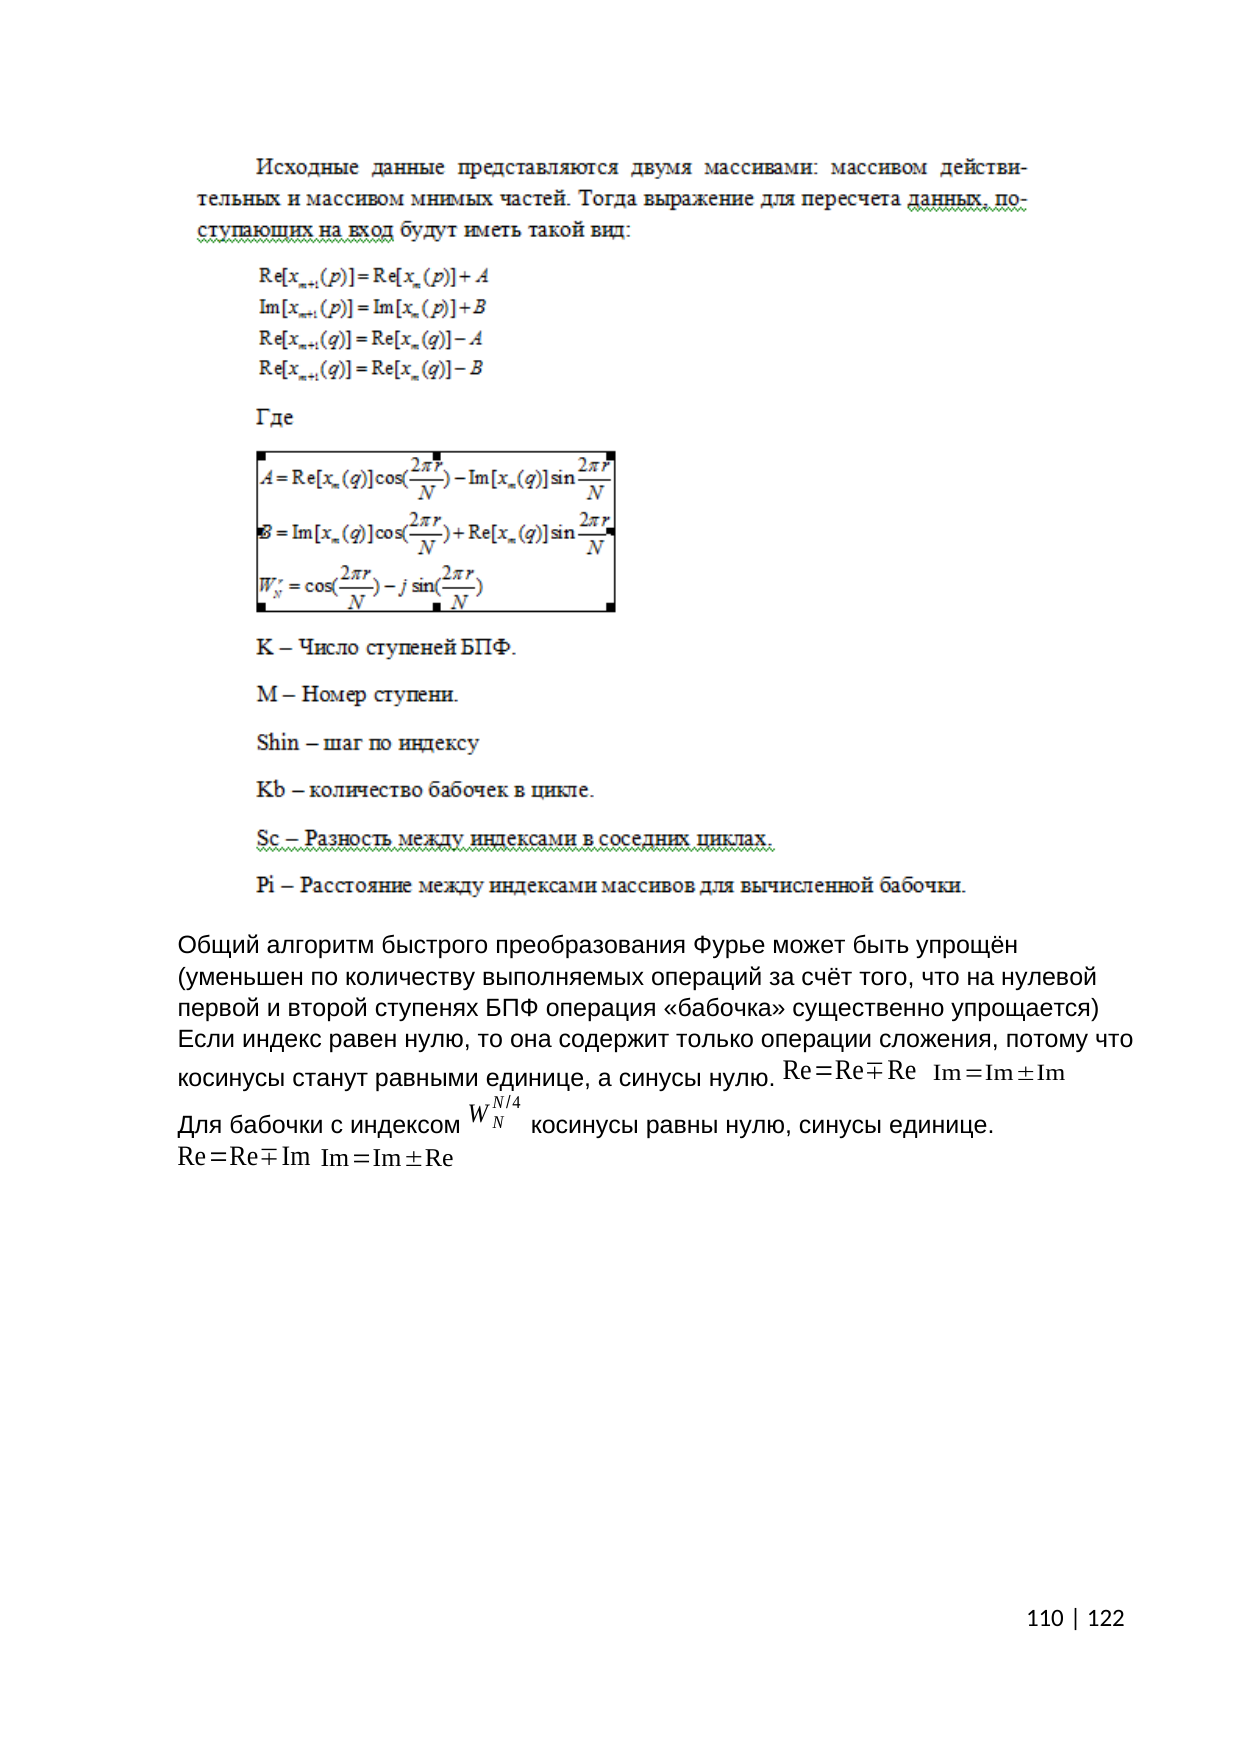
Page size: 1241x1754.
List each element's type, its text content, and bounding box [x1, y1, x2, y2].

picture [177, 118, 1050, 902]
text Общий алгоритм быстрого преобразования Фурье может быть упрощён (уменьшен по количеству выполняемых операций за счёт того, что на нулевой первой и второй ступенях БПФ операция «бабочка» существенно упрощается) Если индекс равен нулю, то она содержит только операции сложения, потому что косинусы станут равными единице, а синусы нулю. [177, 930, 1152, 1091]
text Для бабочки с индексом косинусы равны нулю, синусы единице. [177, 1093, 1152, 1138]
